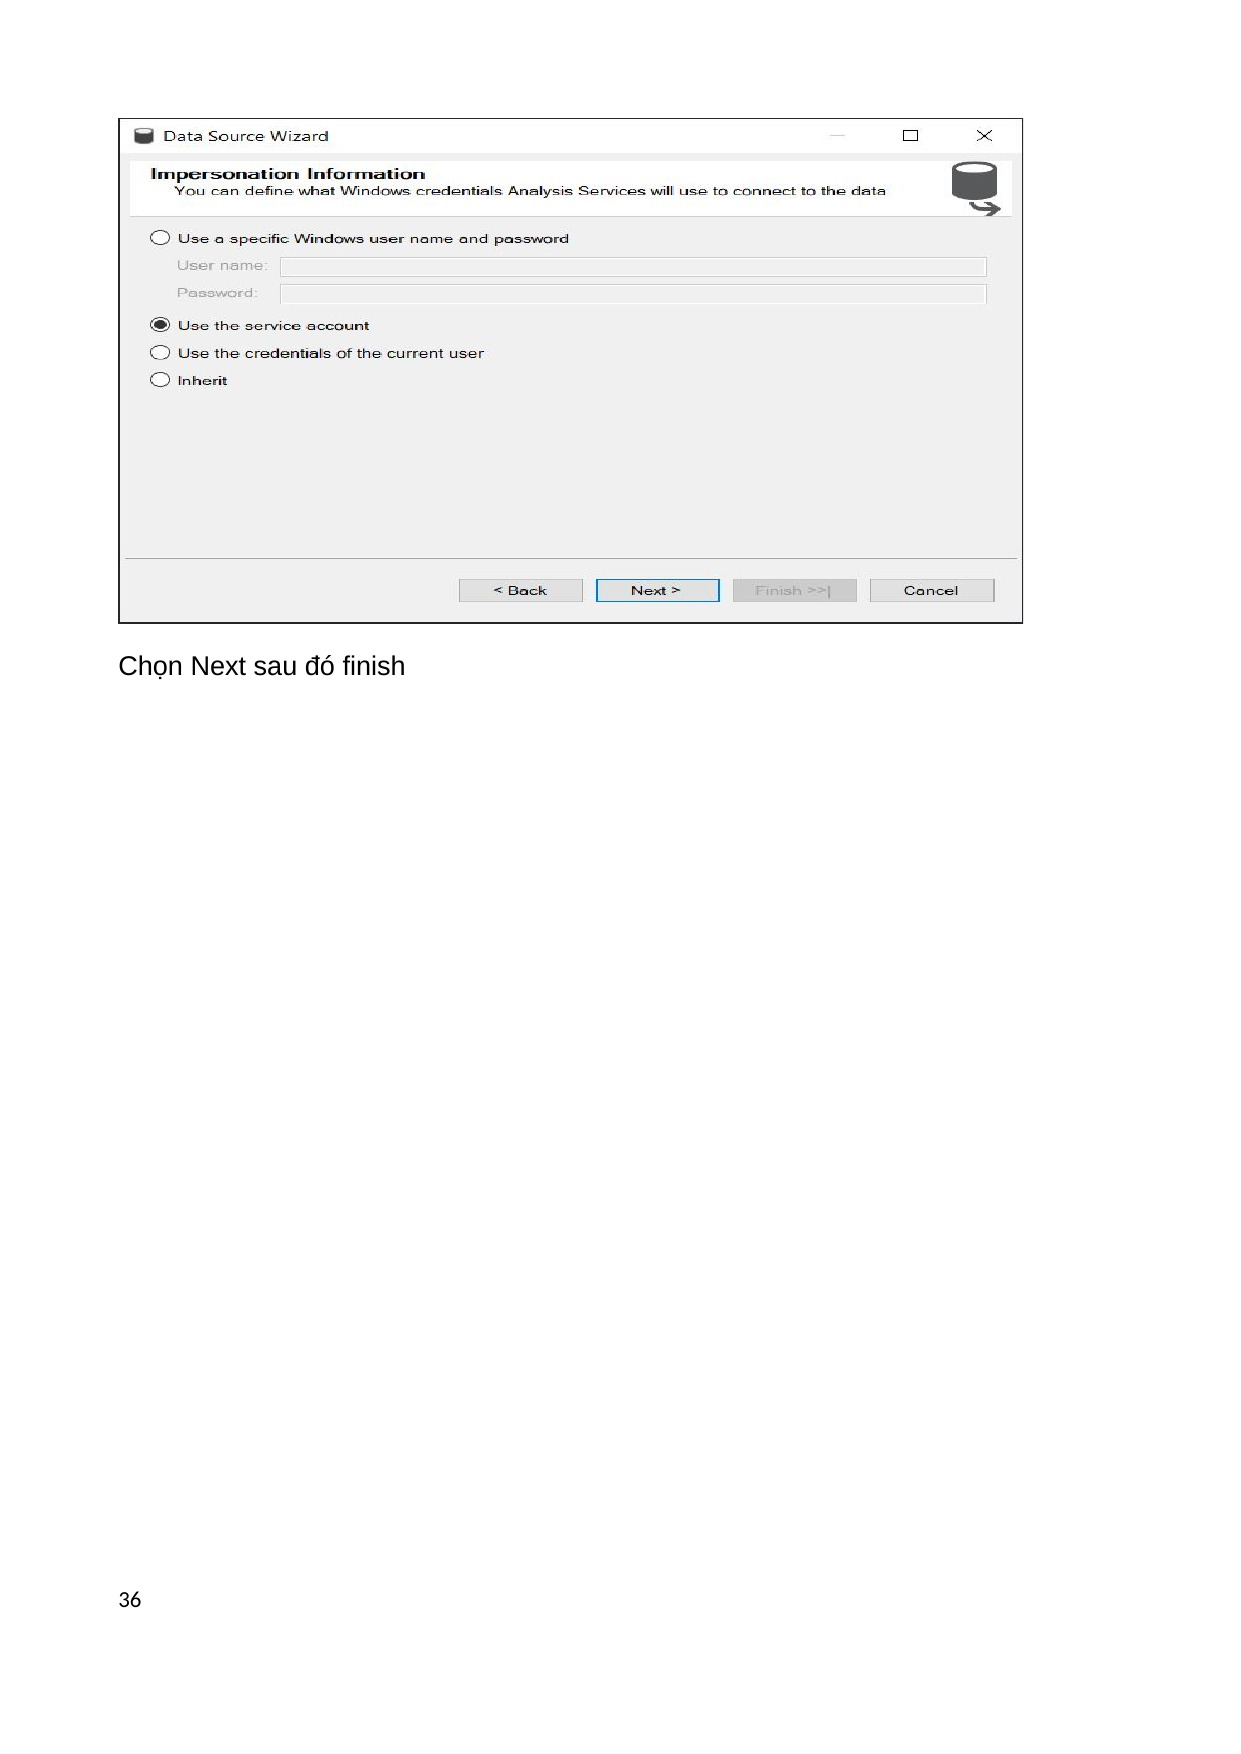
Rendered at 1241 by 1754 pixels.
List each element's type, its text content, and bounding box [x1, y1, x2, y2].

text Chọn Next sau đó finish [118, 649, 1122, 681]
picture [118, 118, 1024, 624]
